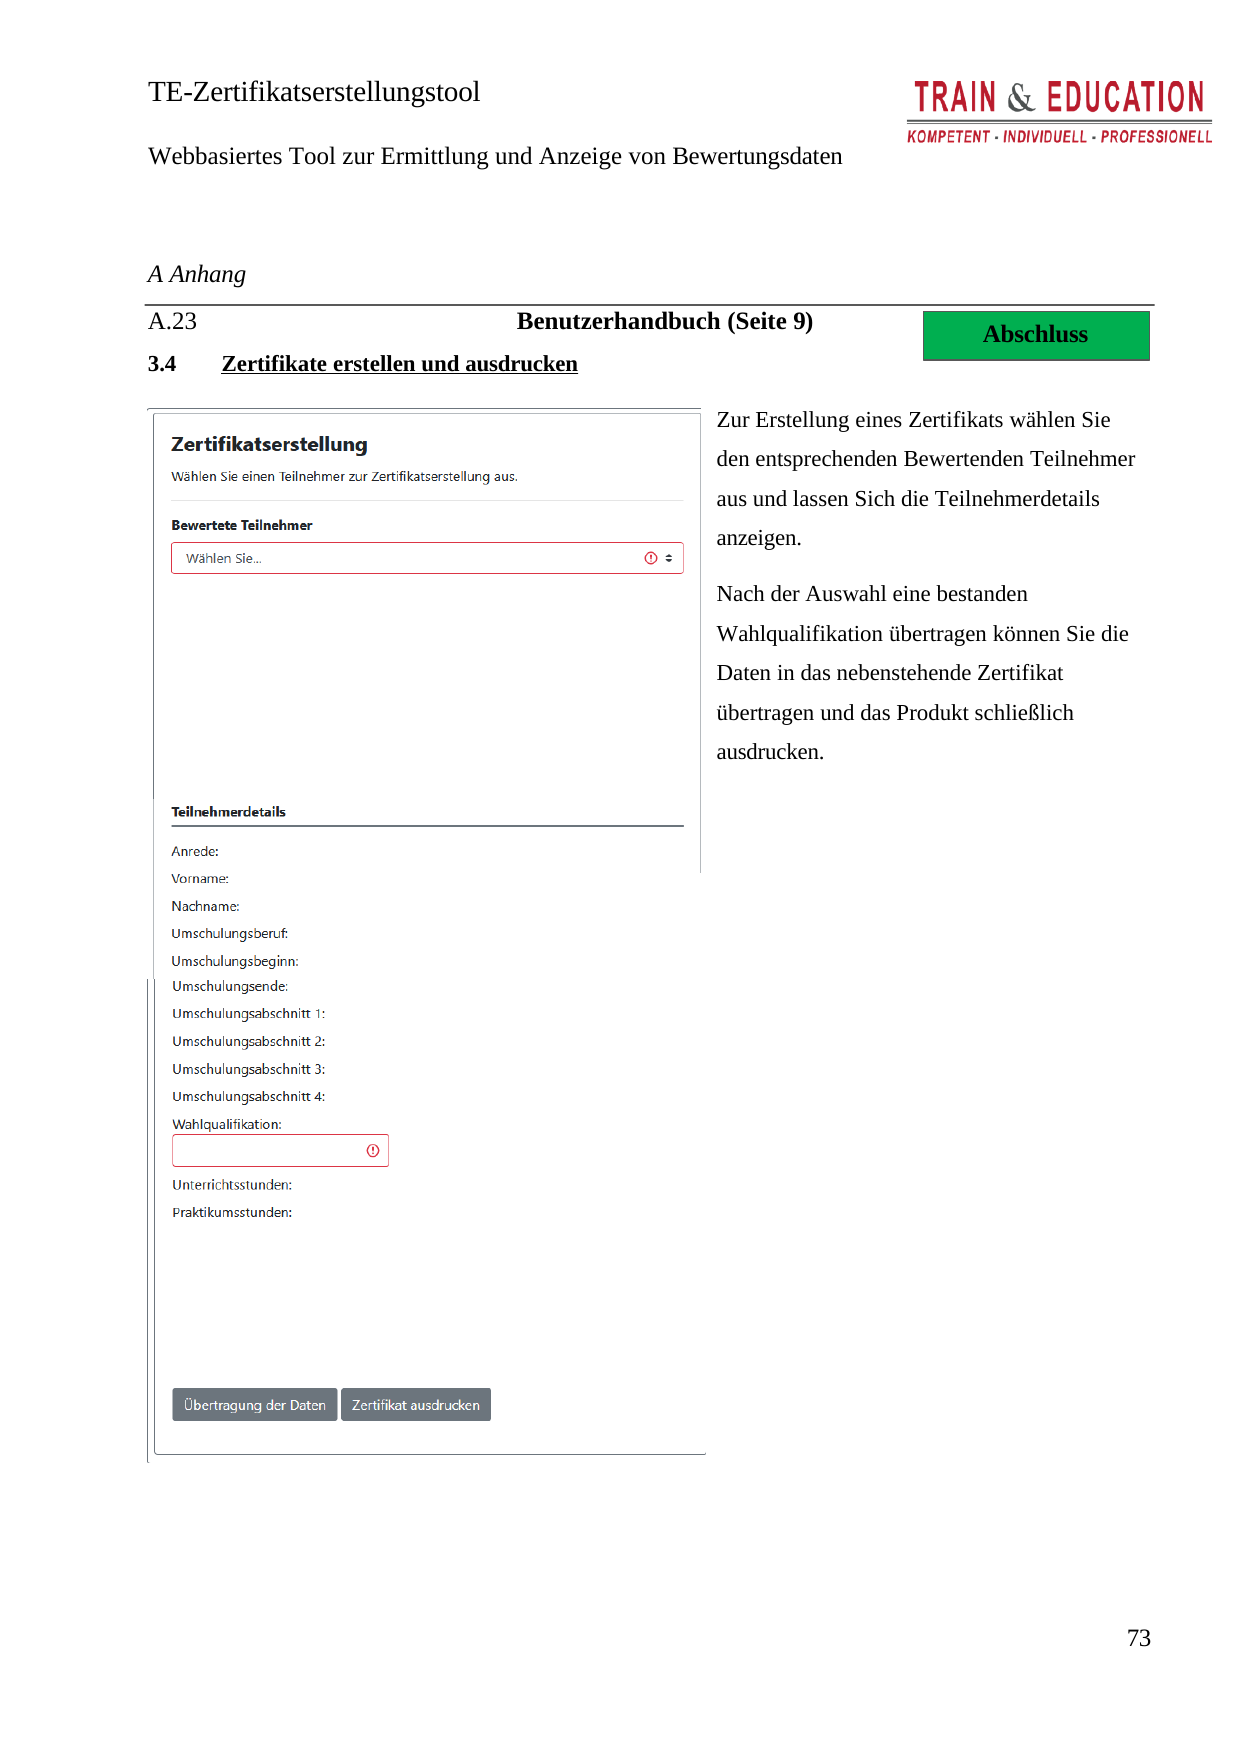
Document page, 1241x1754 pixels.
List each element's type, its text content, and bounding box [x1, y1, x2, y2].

subtitle Benutzerhandbuch (Seite 9) [148, 306, 1178, 335]
text Zur Erstellung eines Zertifikats wählen Sie den entsprechenden Bewertenden Teilnehmer aus und lassen Sich die Teilnehmerdetails anzeigen. [716, 406, 1149, 551]
picture [906, 81, 1213, 143]
picture [147, 408, 706, 1463]
list Zertifikate erstellen und ausdrucken [148, 349, 1178, 376]
text Nach der Auswahl eine bestanden Wahlqualifikation übertragen können Sie die Daten in das nebenstehende Zertifikat übertragen und das Produkt schließlich ausdrucken. [716, 580, 1150, 765]
text A Anhang [148, 259, 1178, 288]
